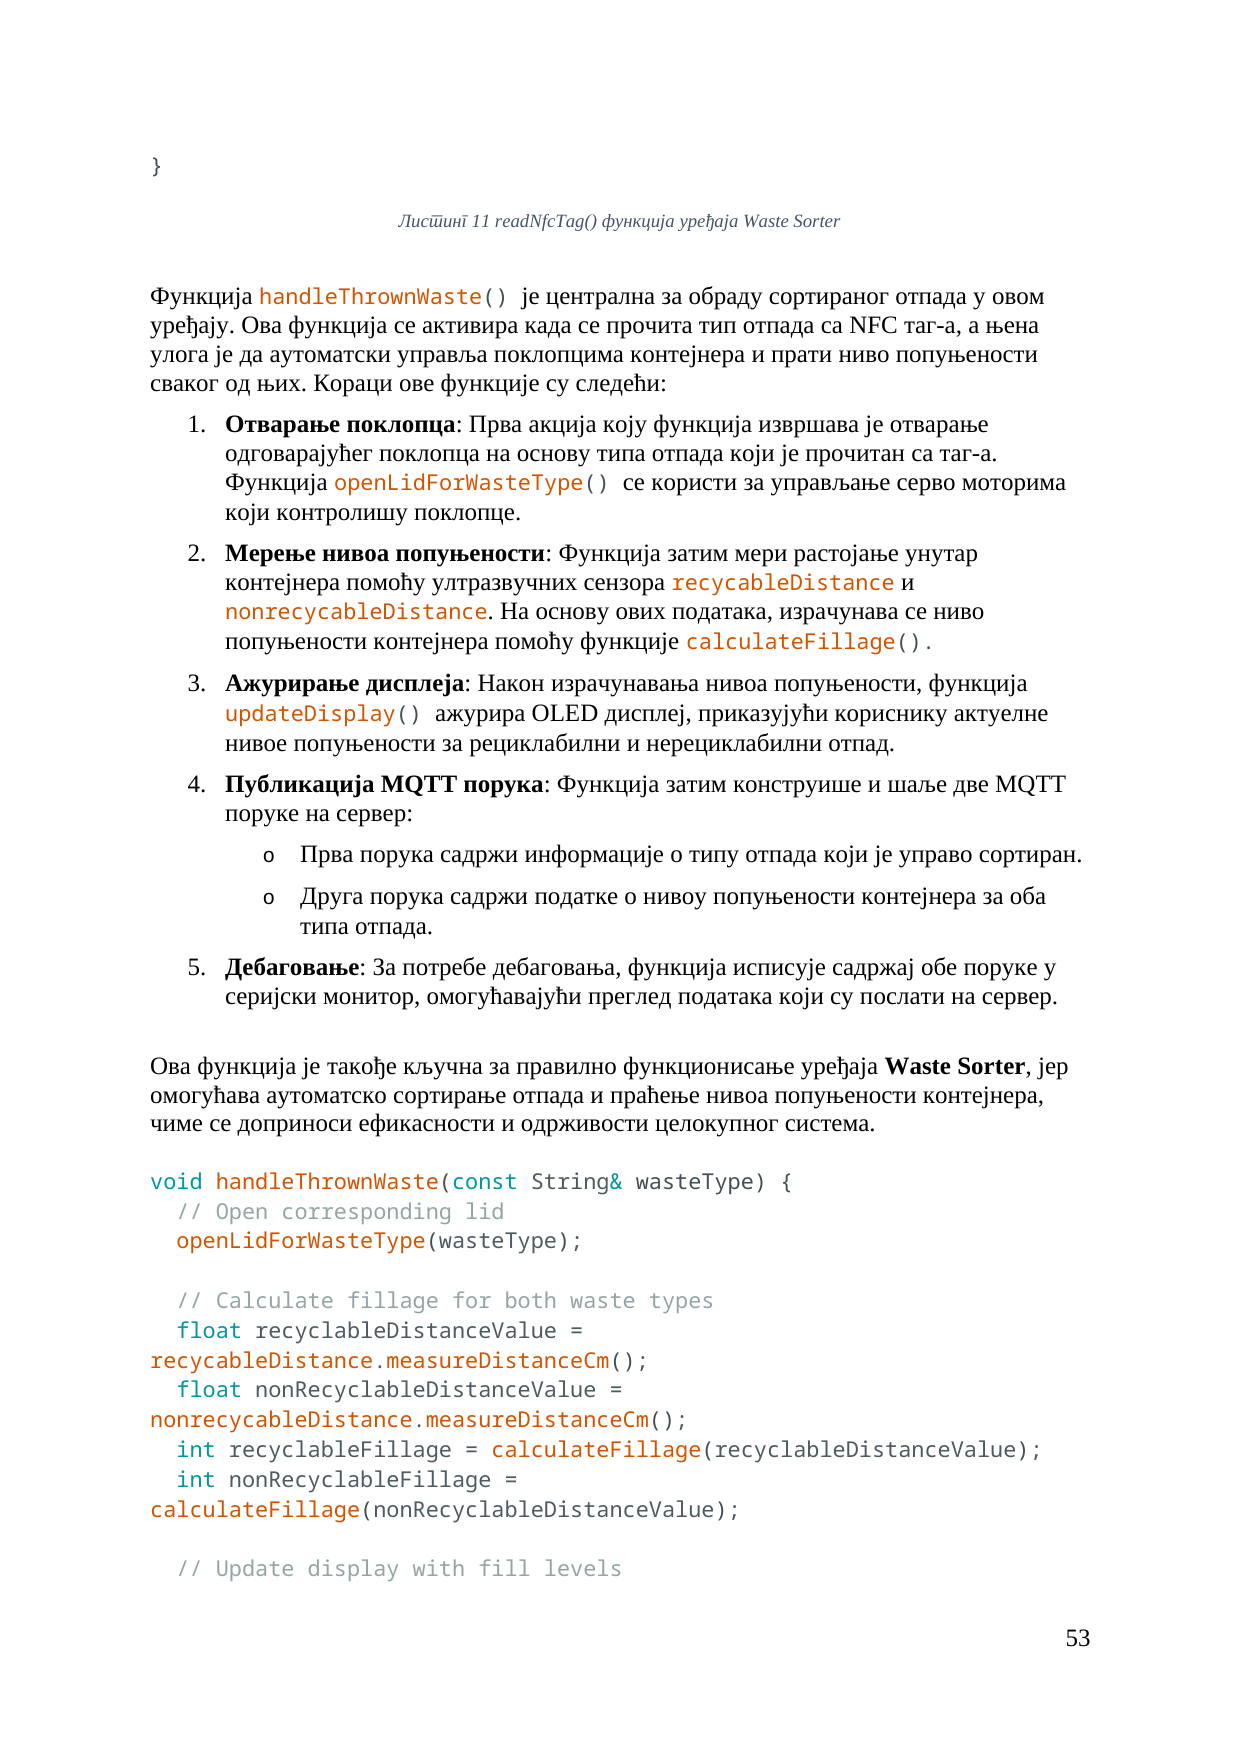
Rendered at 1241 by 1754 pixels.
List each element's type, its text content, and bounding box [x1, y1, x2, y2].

text // Update display with fill levels [150, 1553, 1090, 1583]
list Друга порука садржи податке о нивоу попуњености контејнера за оба типа отпада. [262, 881, 1090, 940]
text } [150, 150, 1090, 180]
list Мерење нивоа попуњености: Функција затим мери растојање унутар контејнера помоћу ултразвучних сензора recycableDistance и nonrecycableDistance. На основу ових података, израчунава се ниво попуњености контејнера помоћу функције calculateFillage(). [187, 538, 1090, 656]
text Функција handleThrownWaste() је централна за обраду сортираног отпада у овом уређају. Ова функција се активира када се прочита тип отпада са NFC таг-а, а њена улога је да аутоматски управља поклопцима контејнера и прати ниво попуњености сваког од њих. Кораци ове функције су следећи: [150, 281, 1090, 397]
list Публикација MQTT порука: Функција затим конструише и шаље две MQTT поруке на сервер: [187, 769, 1090, 827]
text int recyclableFillage = calculateFillage(recyclableDistanceValue); [150, 1434, 1090, 1464]
text openLidForWasteType(wasteType); [150, 1226, 1090, 1255]
text // Open corresponding lid [150, 1196, 1090, 1226]
text float recyclableDistanceValue = recycableDistance.measureDistanceCm(); [150, 1315, 1090, 1374]
text // Calculate fillage for both waste types [150, 1285, 1090, 1315]
text float nonRecyclableDistanceValue = nonrecycableDistance.measureDistanceCm(); [150, 1374, 1090, 1434]
text int nonRecyclableFillage = calculateFillage(nonRecyclableDistanceValue); [150, 1464, 1090, 1523]
list Дебаговање: За потребе дебаговања, функција исписује садржај обе поруке у серијски монитор, омогућавајући преглед података који су послати на сервер. [187, 952, 1090, 1010]
text void handleThrownWaste(const String& wasteType) { [150, 1166, 1090, 1196]
list Прва порука садржи информације о типу отпада који је управо сортиран. [262, 839, 1090, 869]
text Листинг 11 readNfcTag() функција уређаја Waste Sorter [150, 209, 1090, 231]
text Ова функција је такође кључна за правилно функционисање уређаја Waste Sorter, јер омогућава аутоматско сортирање отпада и праћење нивоа попуњености контејнера, чиме се доприноси ефикасности и одрживости целокупног система. [150, 1051, 1090, 1137]
list Ажурирање дисплеја: Након израчунавања нивоа попуњености, функција updateDisplay() ажурира OLED дисплеј, приказујући кориснику актуелне нивое попуњености за рециклабилни и нерециклабилни отпад. [187, 668, 1090, 757]
list Отварање поклопца: Прва акција коју функција извршава је отварање одговарајућег поклопца на основу типа отпада који је прочитан са таг-а. Функција openLidForWasteType() се користи за управљање серво моторима који контролишу поклопце. [187, 409, 1090, 525]
